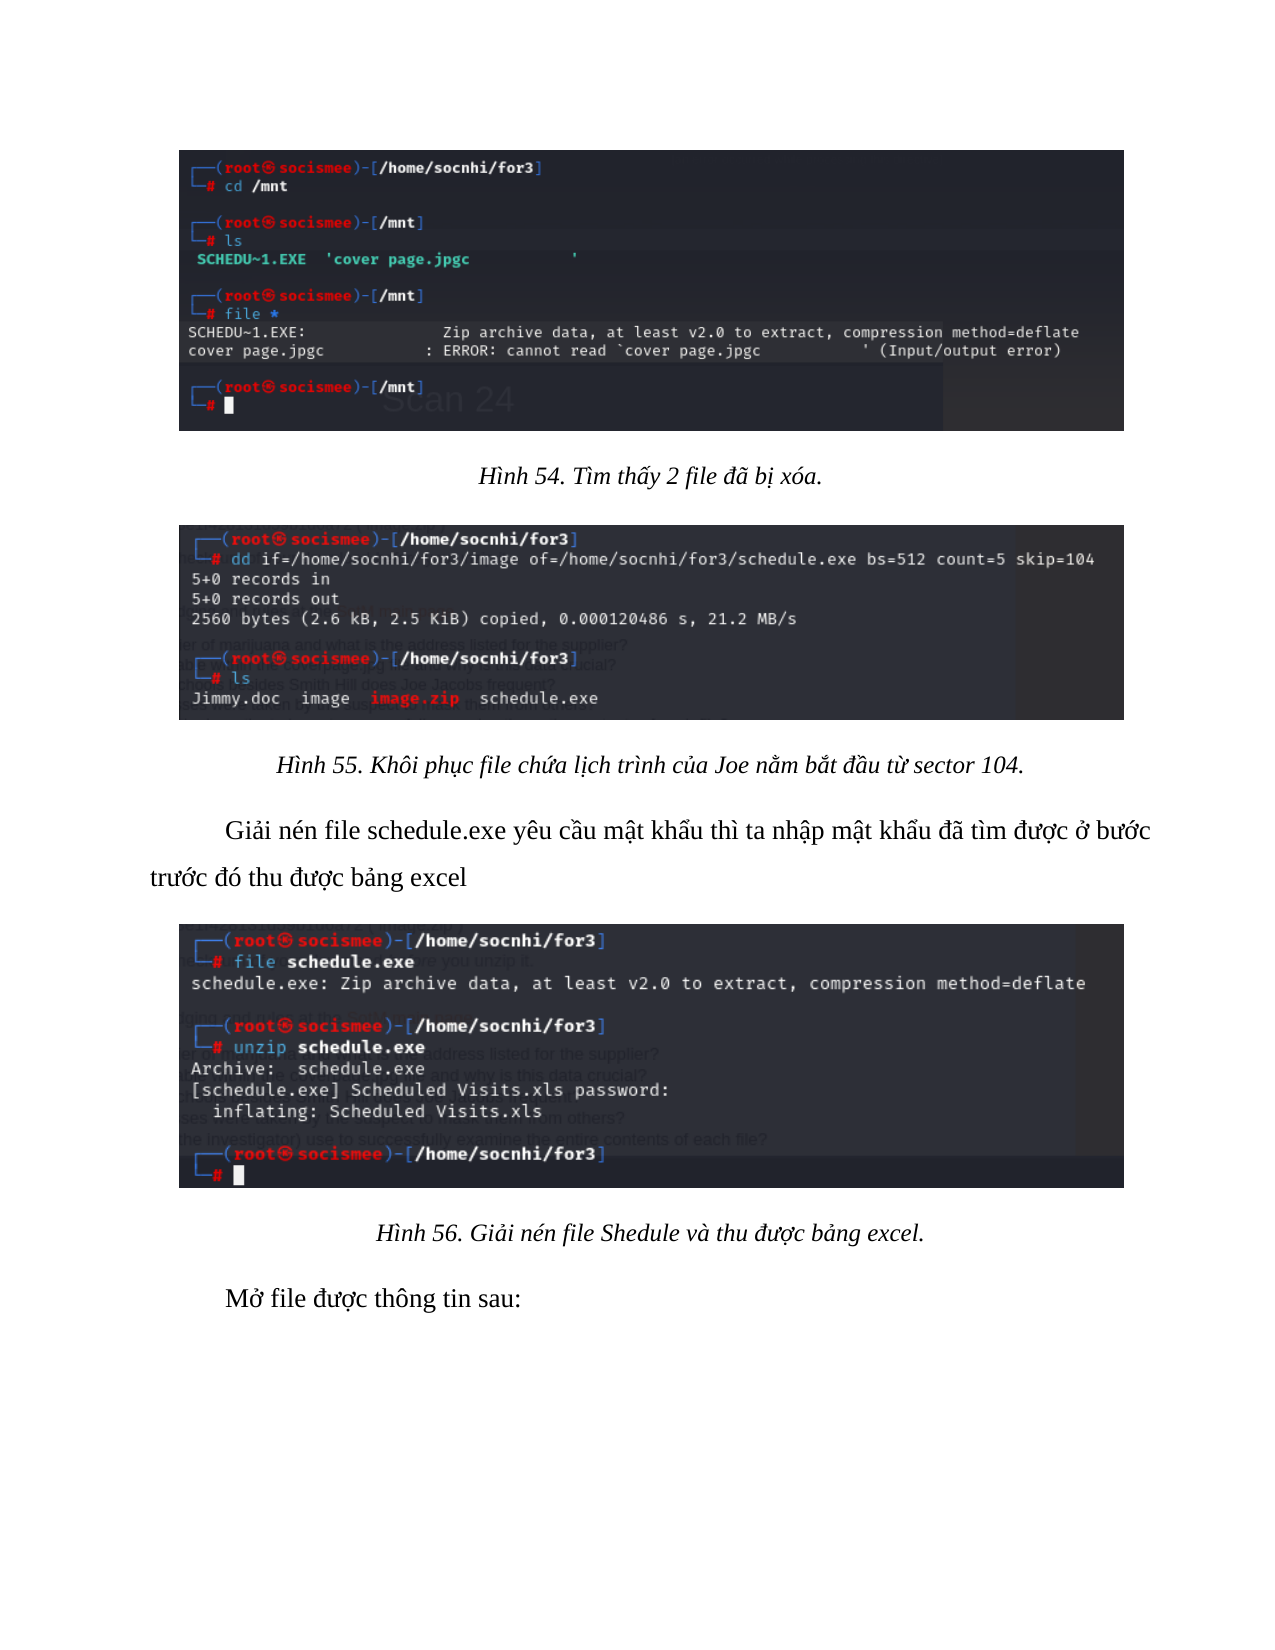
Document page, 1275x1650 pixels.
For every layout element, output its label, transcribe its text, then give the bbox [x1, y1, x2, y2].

picture [179, 924, 1124, 1188]
text Hình 54. Tìm thấy 2 file đã bị xóa. [150, 461, 1153, 490]
text Hình 55. Khôi phục file chứa lịch trình của Joe nằm bắt đầu từ sector 104. [150, 750, 1153, 779]
text Giải nén file schedule.exe yêu cầu mật khẩu thì ta nhập mật khẩu đã tìm được ở bước trước đó thu được bảng excel [150, 814, 1153, 892]
picture [179, 525, 1124, 720]
picture [179, 150, 1124, 431]
text Mở file được thông tin sau: [150, 1282, 1153, 1313]
text Hình 56. Giải nén file Shedule và thu được bảng excel. [150, 1218, 1153, 1247]
